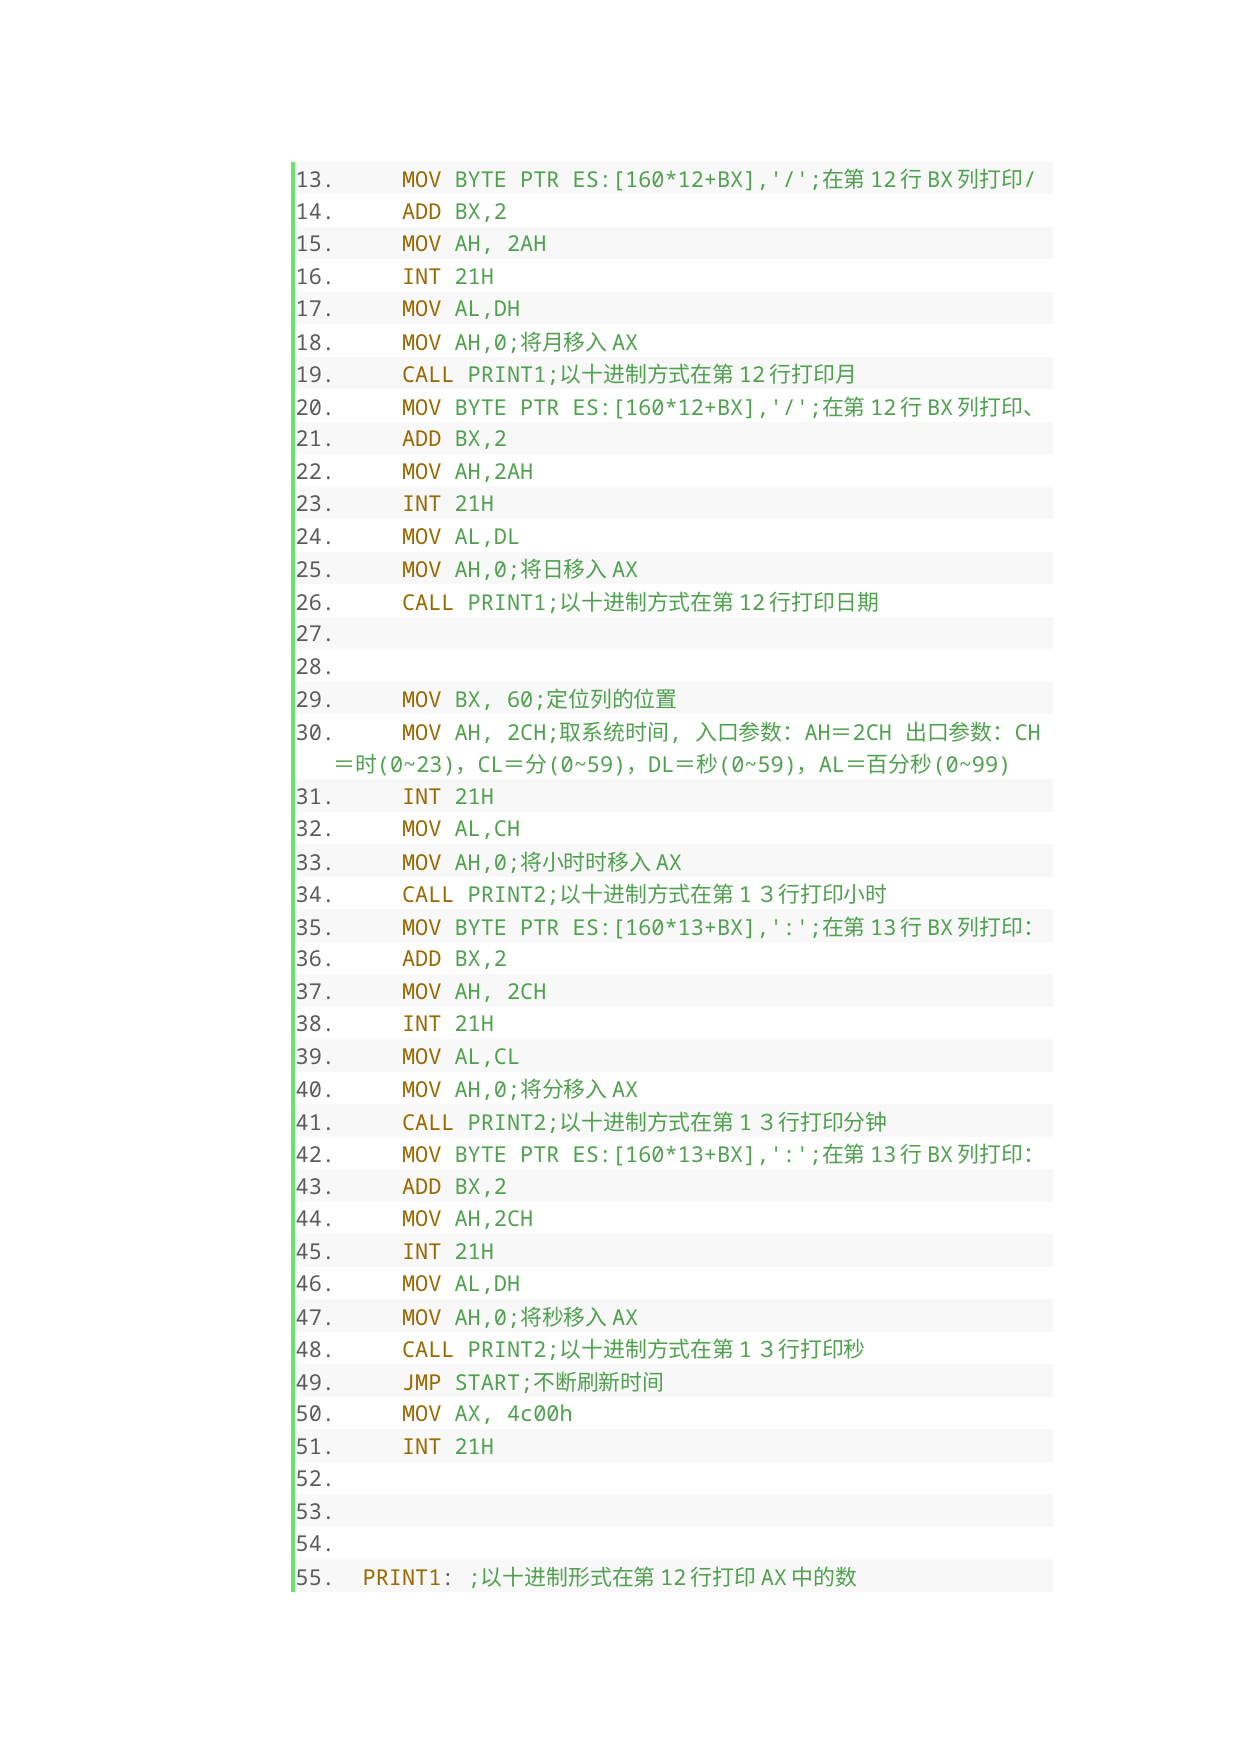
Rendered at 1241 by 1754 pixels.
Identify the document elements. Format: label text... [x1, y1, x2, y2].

list CALL PRINT2;以十进制方式在第1３行打印分钟 [295, 1104, 1053, 1137]
list MOV AL,CH [295, 812, 1053, 844]
list MOV BYTE PTR ES:[160*12+BX],'/';在第12行BX列打印/ [295, 162, 1053, 194]
list MOV AH,0;将小时时移入AX [295, 844, 1053, 877]
list MOV BYTE PTR ES:[160*12+BX],'/';在第12行BX列打印、 [295, 389, 1053, 422]
list MOV AH,2CH [295, 1202, 1053, 1234]
list CALL PRINT1;以十进制方式在第12行打印日期 [295, 584, 1053, 617]
list MOV AH, 2CH [295, 974, 1053, 1007]
list MOV AH,0;将日移入AX [295, 552, 1053, 584]
list MOV AX, 4c00h [295, 1397, 1053, 1429]
list ADD BX,2 [295, 422, 1053, 454]
list MOV AH, 2CH;取系统时间, 入口参数：AH＝2CH 出口参数：CH＝时(0~23)，CL＝分(0~59)，DL＝秒(0~59)，AL＝百分秒(0~99) [295, 714, 1053, 779]
list MOV AL,DH [295, 1267, 1053, 1299]
list MOV AH,0;将月移入AX [295, 324, 1053, 357]
list MOV AH,0;将分移入AX [295, 1072, 1053, 1104]
list INT 21H [295, 487, 1053, 519]
list CALL PRINT2;以十进制方式在第1３行打印小时 [295, 877, 1053, 909]
list CALL PRINT2;以十进制方式在第1３行打印秒 [295, 1332, 1053, 1364]
list INT 21H [295, 1007, 1053, 1039]
list ADD BX,2 [295, 194, 1053, 227]
list MOV AH,0;将秒移入AX [295, 1299, 1053, 1332]
list MOV AH, 2AH [295, 227, 1053, 259]
list MOV BYTE PTR ES:[160*13+BX],':';在第13行BX列打印： [295, 1137, 1053, 1169]
list INT 21H [295, 259, 1053, 292]
list MOV AL,DL [295, 519, 1053, 552]
list INT 21H [295, 1429, 1053, 1462]
list INT 21H [295, 1234, 1053, 1267]
list PRINT1: ;以十进制形式在第12行打印AX中的数 [295, 1559, 1053, 1592]
list MOV AL,DH [295, 292, 1053, 324]
list ADD BX,2 [295, 942, 1053, 974]
list MOV BYTE PTR ES:[160*13+BX],':';在第13行BX列打印： [295, 909, 1053, 942]
list ADD BX,2 [295, 1169, 1053, 1202]
list MOV BX, 60;定位列的位置 [295, 682, 1053, 714]
list MOV AH,2AH [295, 454, 1053, 487]
list JMP START;不断刷新时间 [295, 1364, 1053, 1397]
list CALL PRINT1;以十进制方式在第12行打印月 [295, 357, 1053, 389]
list INT 21H [295, 779, 1053, 812]
list MOV AL,CL [295, 1039, 1053, 1072]
